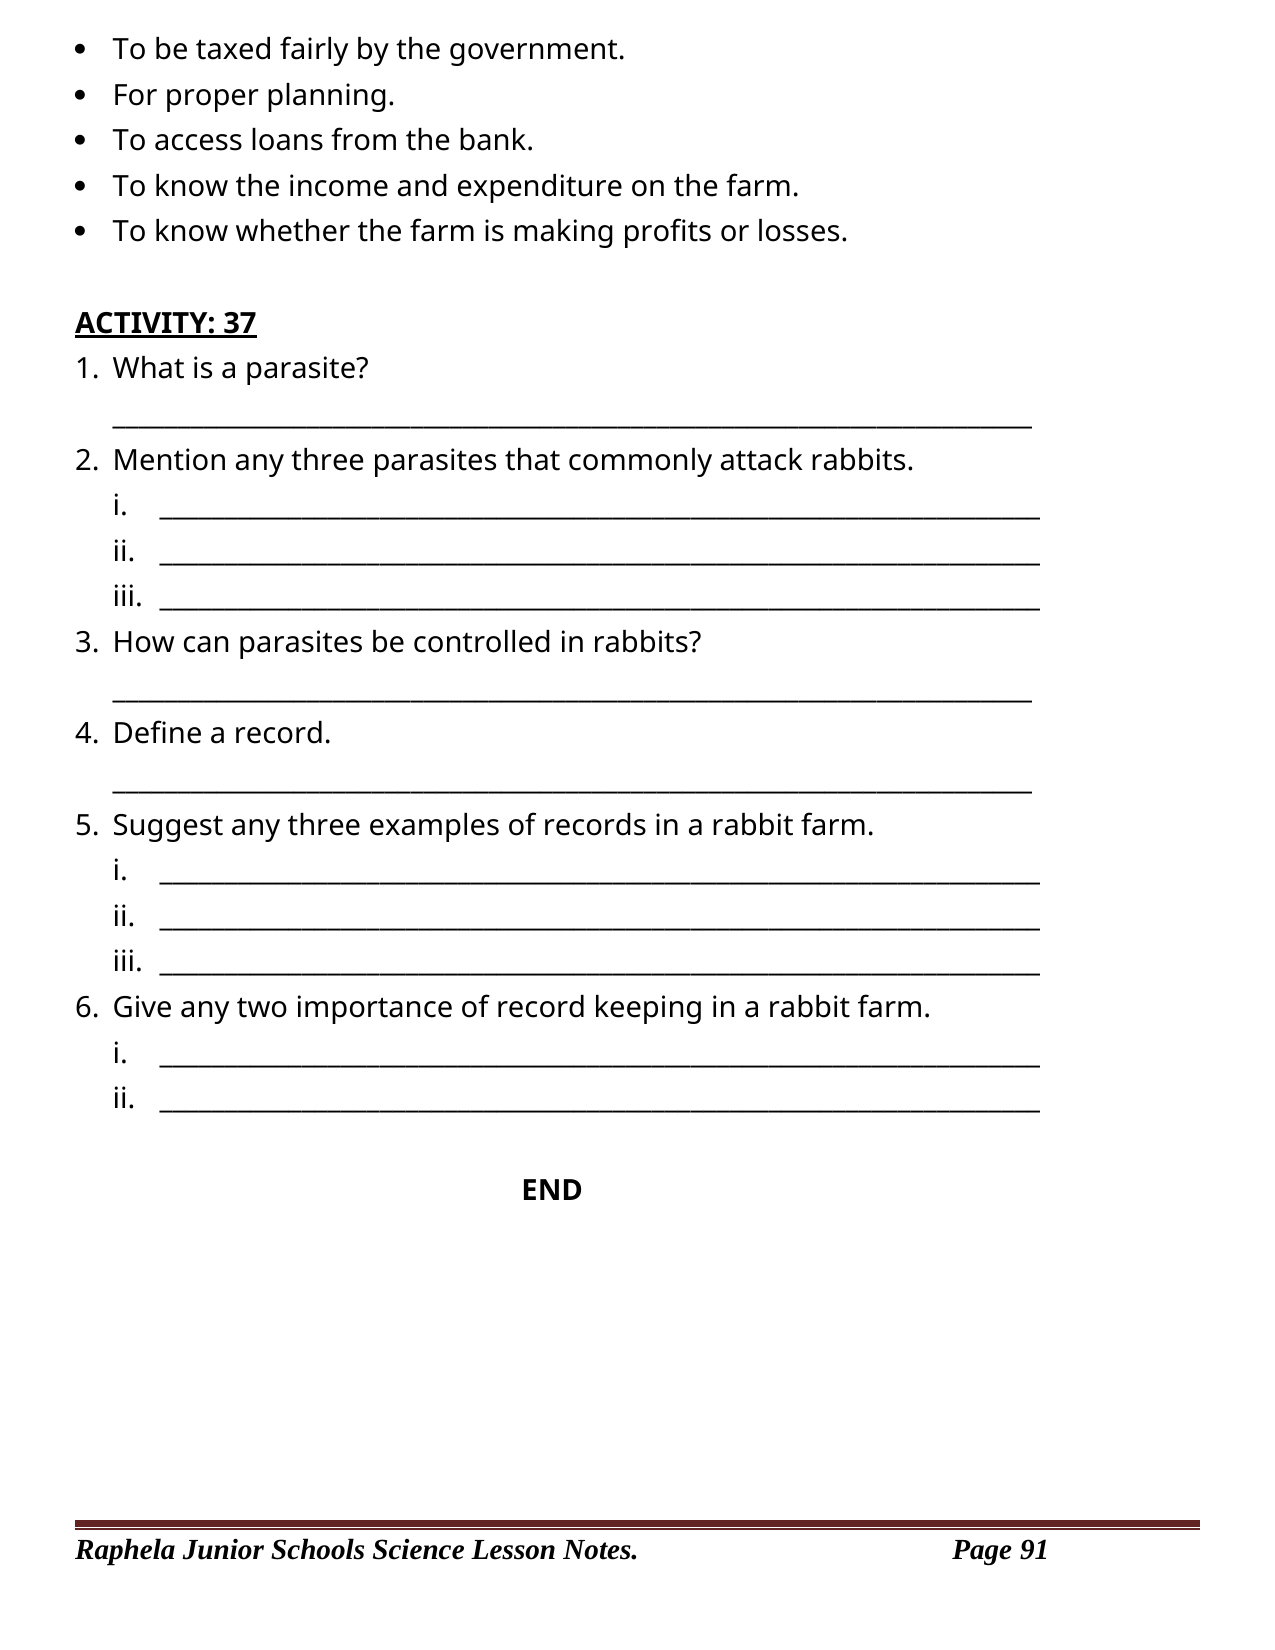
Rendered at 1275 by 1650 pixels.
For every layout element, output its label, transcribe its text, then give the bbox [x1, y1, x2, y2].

list ____________________________________________________________________ [112, 941, 1200, 980]
list ____________________________________________________________________ [112, 576, 1200, 615]
list ____________________________________________________________________ [112, 484, 1200, 524]
list ____________________________________________________________________ [112, 1077, 1200, 1117]
list END [112, 1169, 1200, 1208]
list Suggest any three examples of records in a rabbit farm. [75, 804, 1200, 843]
text ACTIVITY: 37 [75, 302, 1200, 342]
list _______________________________________________________________________ [112, 667, 1200, 707]
list What is a parasite? [75, 347, 1200, 387]
list Mention any three parasites that commonly attack rabbits. [75, 439, 1200, 478]
list ____________________________________________________________________ [112, 895, 1200, 935]
list How can parasites be controlled in rabbits? [75, 621, 1200, 661]
list For proper planning. [75, 74, 1200, 113]
list To know the income and expenditure on the farm. [75, 165, 1200, 205]
list _______________________________________________________________________ [112, 393, 1200, 433]
list ____________________________________________________________________ [112, 530, 1200, 570]
list To know whether the farm is making profits or losses. [75, 211, 1200, 250]
list Define a record. [75, 712, 1200, 752]
list To access loans from the bank. [75, 119, 1200, 159]
list _______________________________________________________________________ [112, 758, 1200, 798]
list ____________________________________________________________________ [112, 1032, 1200, 1072]
list To be taxed fairly by the government. [75, 28, 1200, 68]
list Give any two importance of record keeping in a rabbit farm. [75, 986, 1200, 1026]
list ____________________________________________________________________ [112, 849, 1200, 889]
